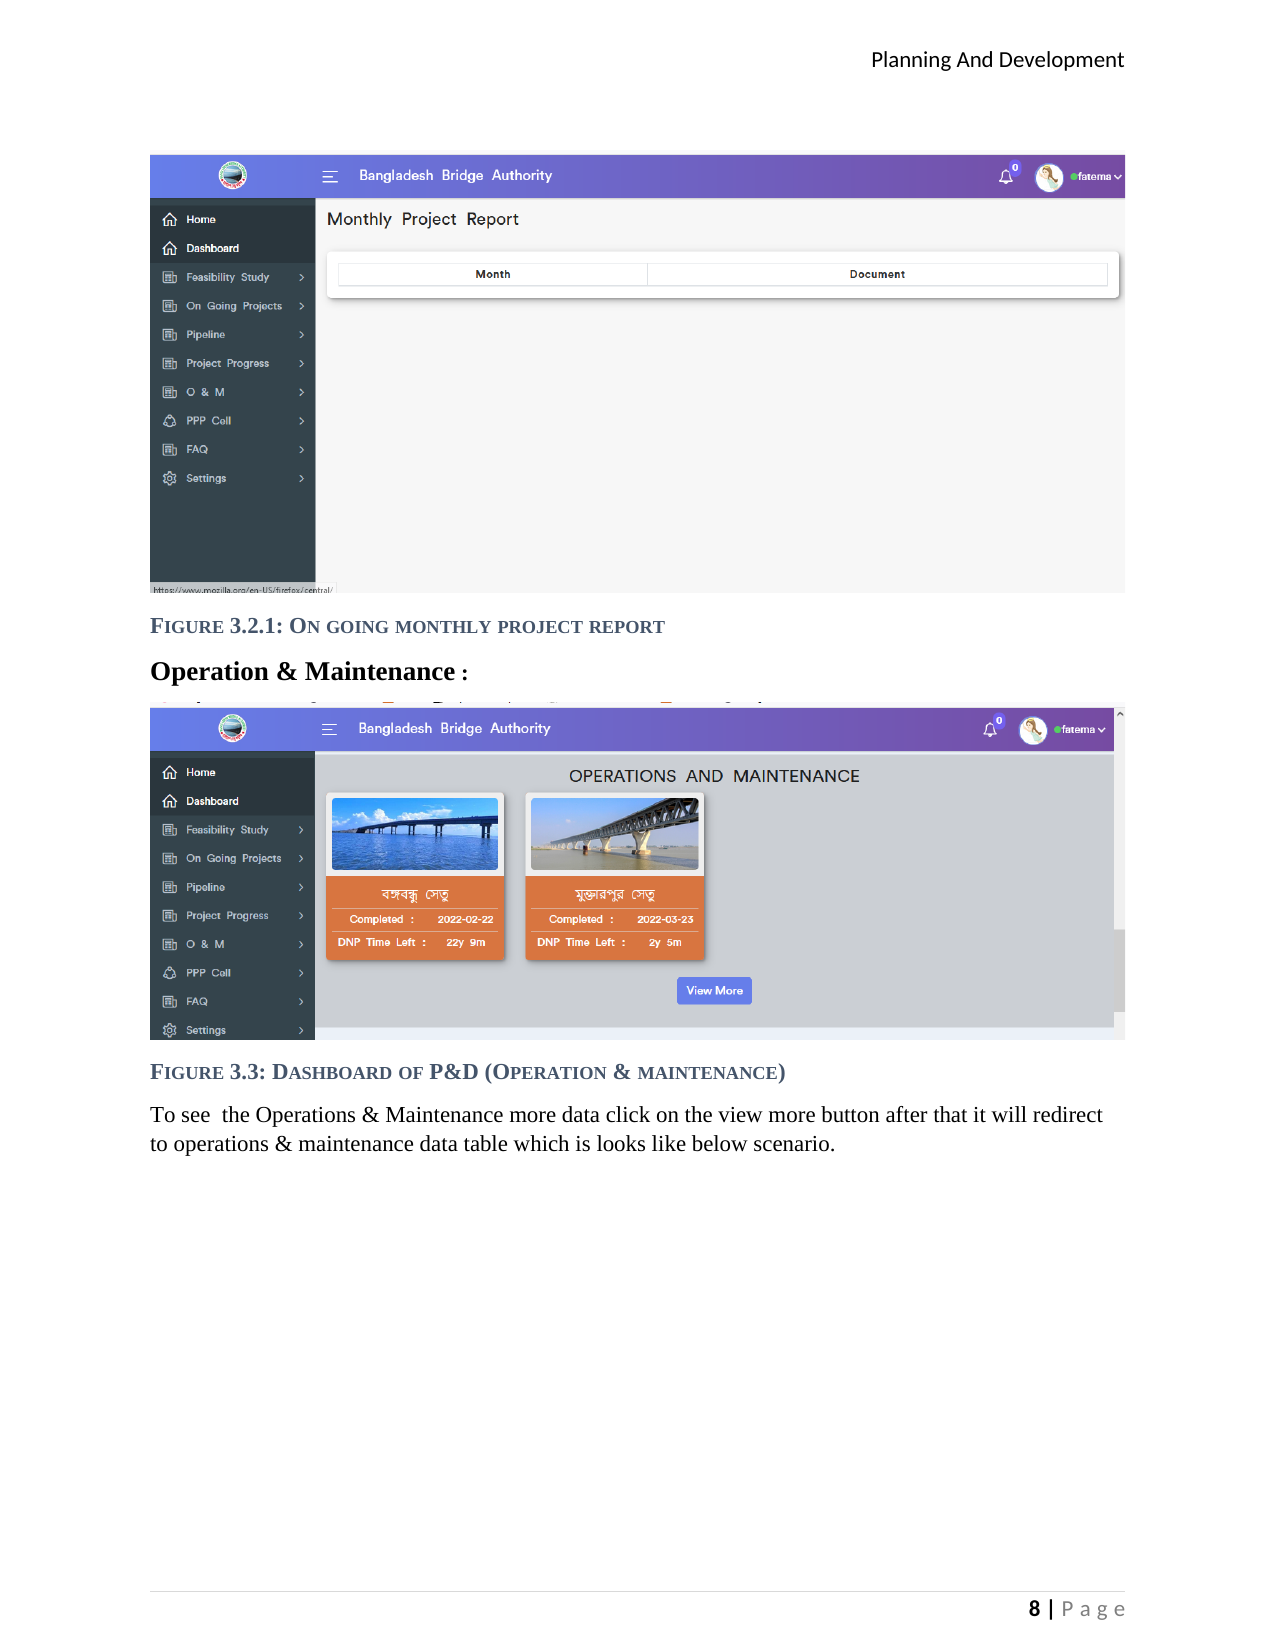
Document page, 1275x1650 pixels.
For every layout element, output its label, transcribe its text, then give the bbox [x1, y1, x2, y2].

text Operation & Maintenance : [150, 655, 1125, 686]
text Figure 3.2.1: On going monthly project report [150, 612, 1125, 638]
picture [150, 702, 1125, 1040]
text Figure 3.3: Dashboard of P&D (Operation & maintenance) [150, 1058, 1125, 1085]
text To see the Operations & Maintenance more data click on the view more button after that it will redirect to operations & maintenance data table which is looks like below scenario. [150, 1101, 1125, 1156]
picture [150, 150, 1125, 593]
